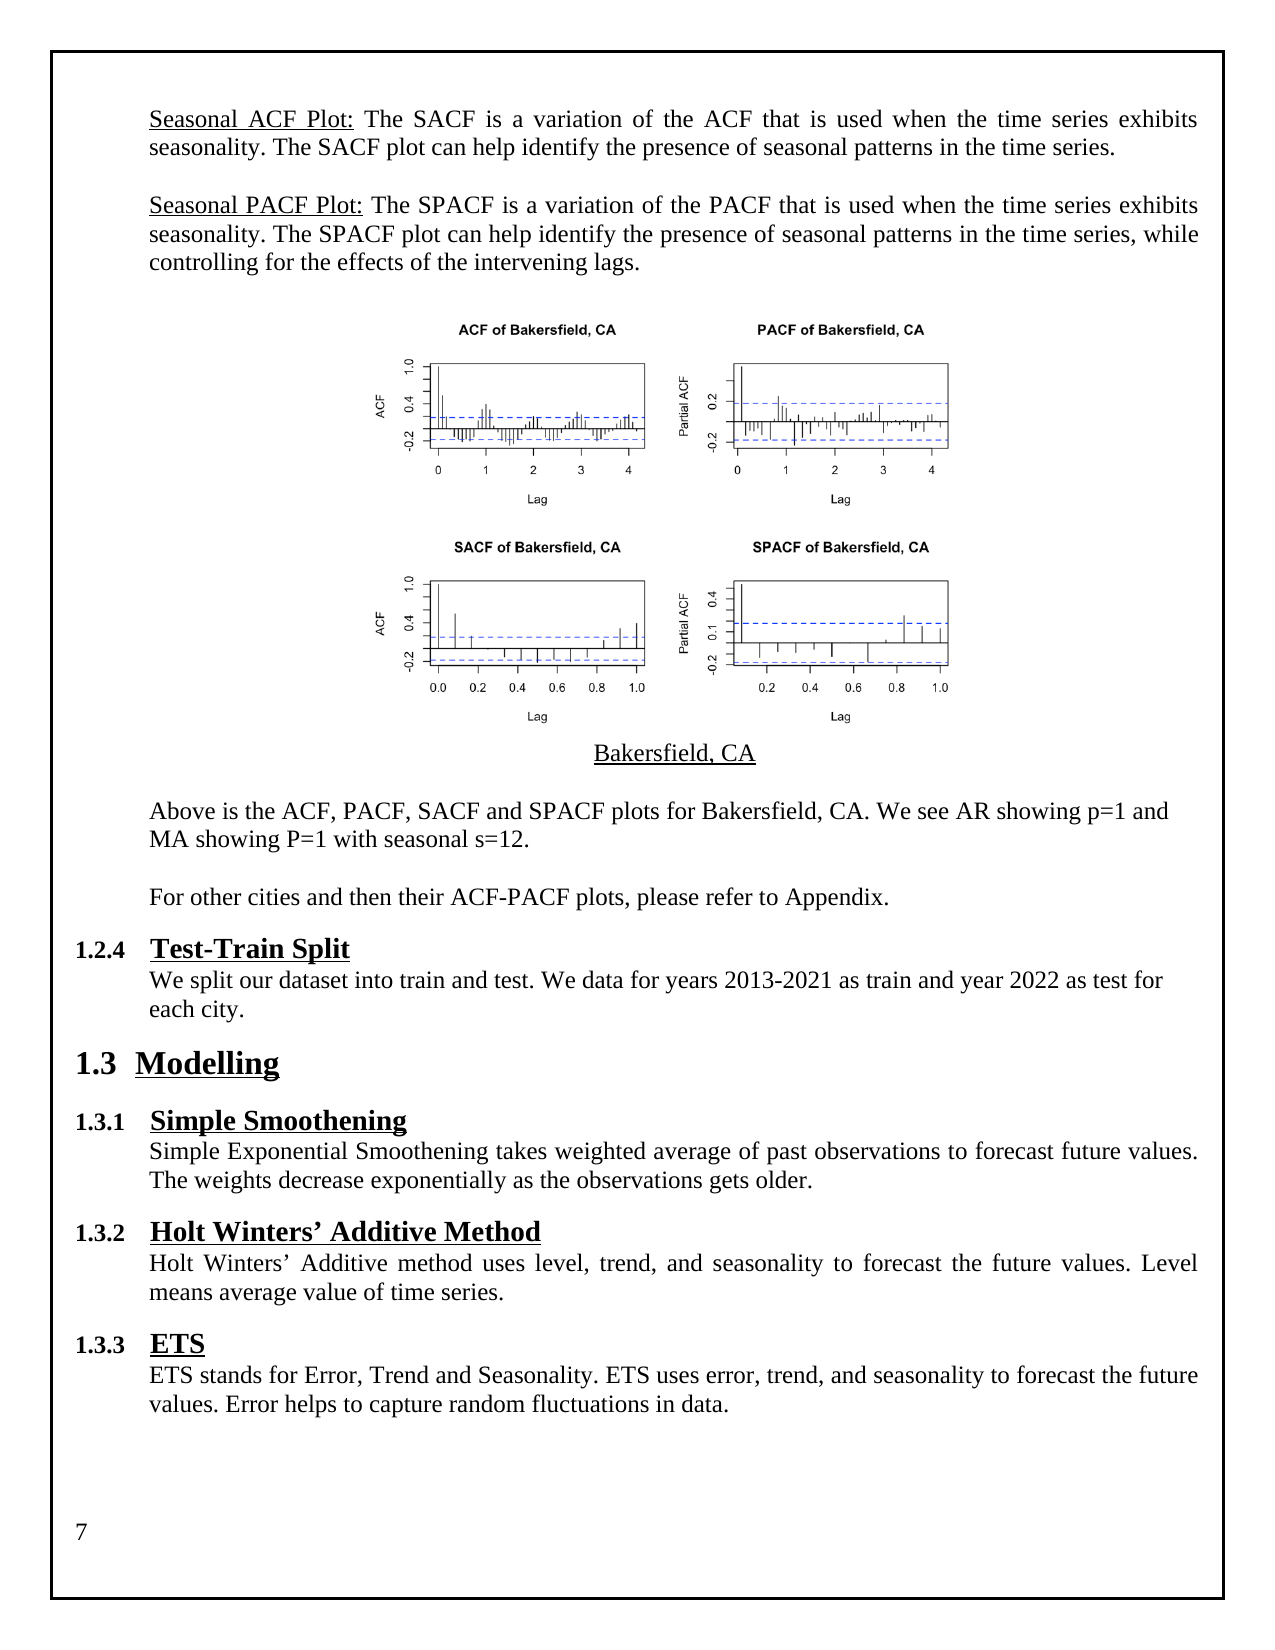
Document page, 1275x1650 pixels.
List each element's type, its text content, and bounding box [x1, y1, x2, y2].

text Seasonal ACF Plot: The SACF is a variation of the ACF that is used when the time series exhibits seasonality. The SACF plot can help identify the presence of seasonal patterns in the time series. [149, 104, 1200, 161]
subtitle ETS [75, 1326, 1200, 1360]
text For other cities and then their ACF-PACF plots, please refer to Appendix. [149, 882, 1200, 911]
subtitle Holt Winters’ Additive Method [75, 1214, 1200, 1248]
text Above is the ACF, PACF, SACF and SPACF plots for Bakersfield, CA. We see AR showing p=1 and MA showing P=1 with seasonal s=12. [149, 796, 1200, 853]
text We split our dataset into train and test. We data for years 2013-2021 as train and year 2022 as test for each city. [149, 965, 1200, 1023]
text ETS stands for Error, Trend and Seasonality. ETS uses error, trend, and seasonality to forecast the future values. Error helps to capture random fluctuations in data. [149, 1360, 1200, 1417]
subtitle Modelling [75, 1043, 1200, 1082]
text Bakersfield, CA [149, 738, 1200, 767]
subtitle Simple Smoothening [75, 1103, 1200, 1136]
picture [371, 305, 978, 739]
subtitle Test-Train Split [75, 932, 1200, 965]
text Holt Winters’ Additive method uses level, trend, and seasonality to forecast the future values. Level means average value of time series. [149, 1248, 1200, 1306]
text Seasonal PACF Plot: The SPACF is a variation of the PACF that is used when the time series exhibits seasonality. The SPACF plot can help identify the presence of seasonal patterns in the time series, while controlling for the effects of the intervening lags. [149, 190, 1200, 276]
text Simple Exponential Smoothening takes weighted average of past observations to forecast future values. The weights decrease exponentially as the observations gets older. [149, 1136, 1200, 1194]
